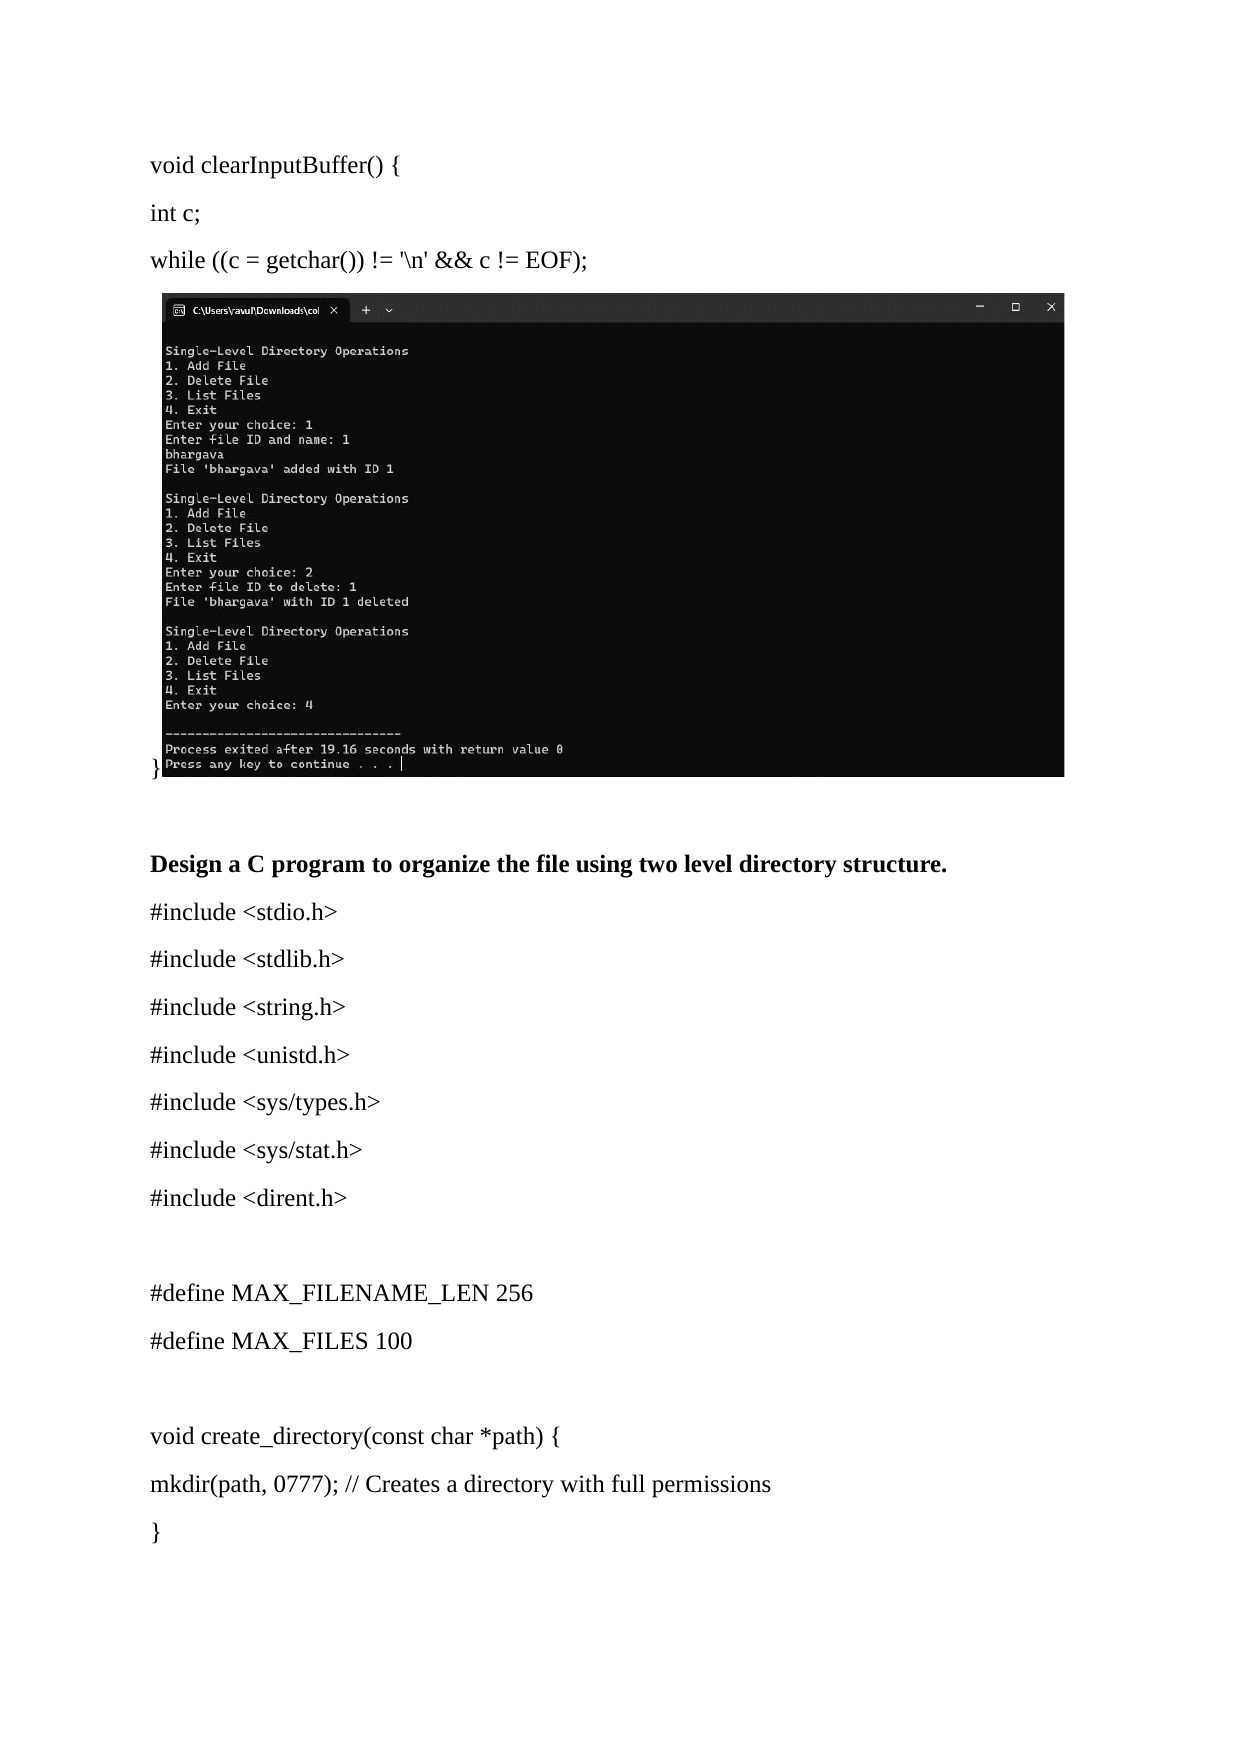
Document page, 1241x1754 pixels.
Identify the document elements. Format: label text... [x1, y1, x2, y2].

text void clearInputBuffer() { [150, 150, 1090, 179]
picture [162, 293, 1065, 777]
text } [150, 1517, 1090, 1546]
text #define MAX_FILES 100 [150, 1326, 1090, 1355]
text #include <stdlib.h> [150, 944, 1090, 973]
text while ((c = getchar()) != '\n' && c != EOF); [150, 245, 1090, 274]
text #include <string.h> [150, 992, 1090, 1021]
text #include <stdio.h> [150, 897, 1090, 925]
text void create_directory(const char *path) { [150, 1421, 1090, 1450]
text int c; [150, 198, 1090, 226]
text #include <unistd.h> [150, 1040, 1090, 1068]
text #include <sys/types.h> [150, 1087, 1090, 1116]
text #define MAX_FILENAME_LEN 256 [150, 1278, 1090, 1307]
text #include <sys/stat.h> [150, 1135, 1090, 1164]
text #include <dirent.h> [150, 1183, 1090, 1212]
text mkdir(path, 0777); // Creates a directory with full permissions [150, 1469, 1090, 1498]
text Design a C program to organize the file using two level directory structure. [150, 849, 1090, 878]
